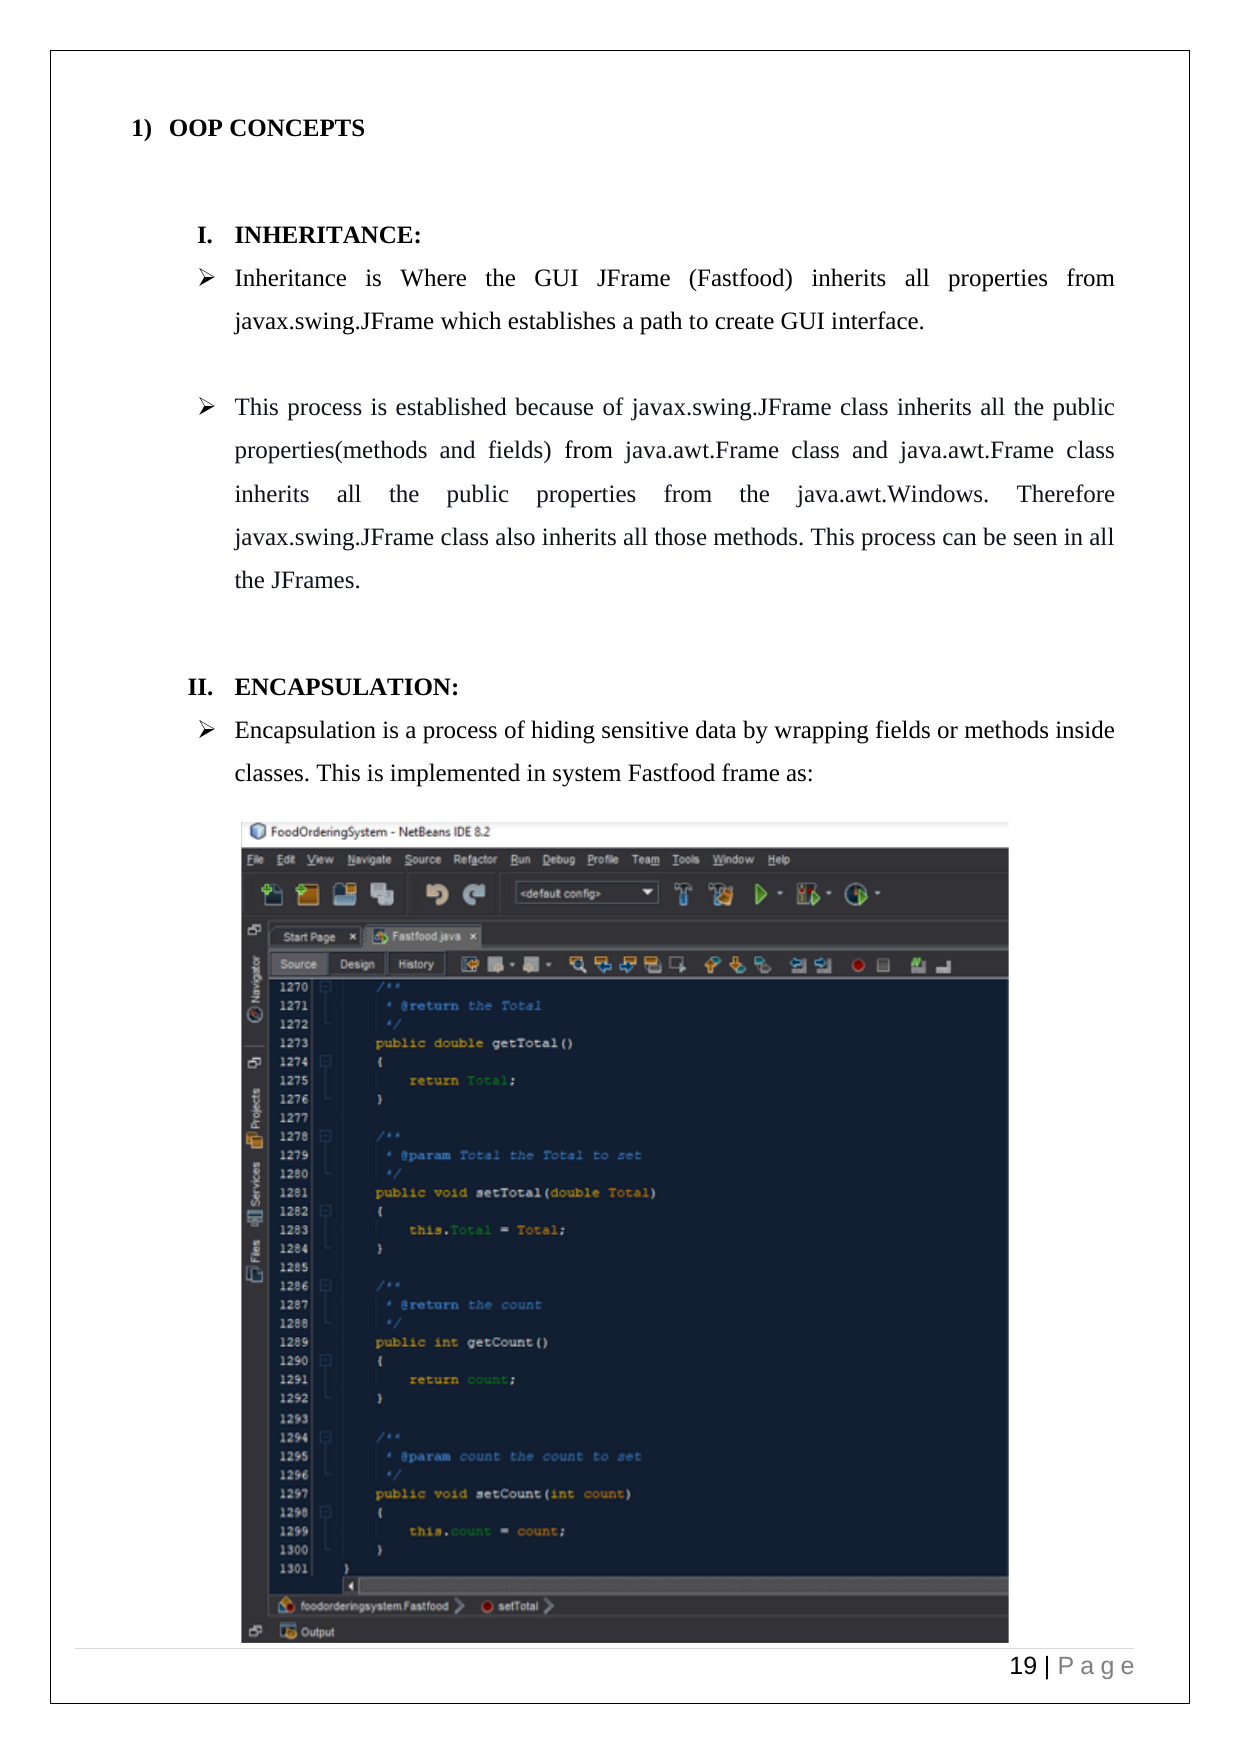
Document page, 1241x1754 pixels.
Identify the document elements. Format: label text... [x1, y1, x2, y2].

picture [241, 822, 1009, 1643]
subtitle OOP CONCEPTS [131, 113, 1134, 142]
subtitle INHERITANCE: [197, 220, 1134, 249]
list Encapsulation is a process of hiding sensitive data by wrapping fields or methods inside classes. This is implemented in system Fastfood frame as: [197, 715, 1116, 787]
subtitle ENCAPSULATION: [187, 672, 1134, 701]
list Inheritance is Where the GUI JFrame (Fastfood) inherits all properties from javax.swing.JFrame which establishes a path to create GUI interface. [197, 263, 1116, 335]
list This process is established because of javax.swing.JFrame class inherits all the public properties(methods and fields) from java.awt.Frame class and java.awt.Frame class inherits all the public properties from the java.awt.Windows. Therefore javax.swing.JFrame class also inherits all those methods. This process can be seen in all the JFrames. [197, 392, 1116, 594]
